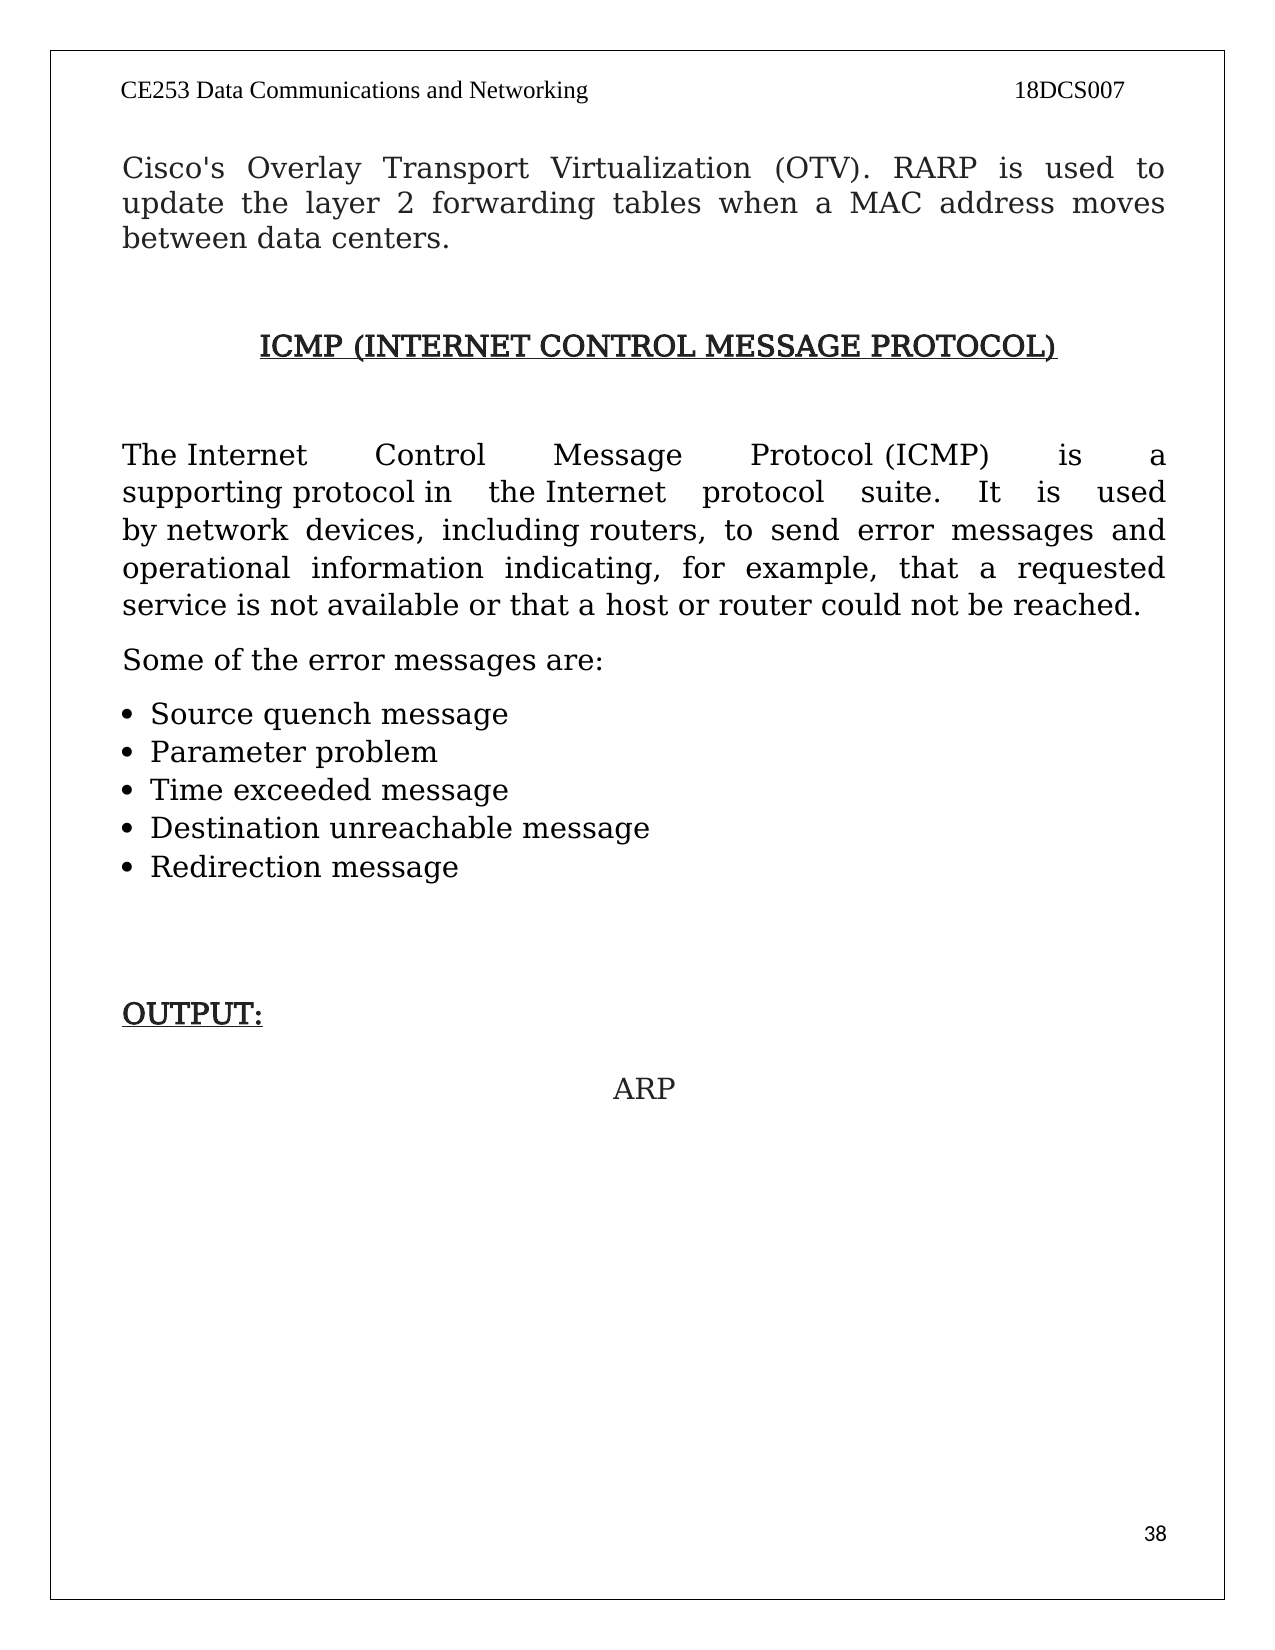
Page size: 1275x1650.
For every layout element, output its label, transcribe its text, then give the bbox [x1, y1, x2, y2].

text Some of the error messages are: [122, 641, 1167, 676]
list ARP [122, 1070, 1167, 1105]
list Source quench message [122, 696, 1167, 731]
list Parameter problem [122, 734, 1167, 769]
text The Internet Control Message Protocol (ICMP) is a supporting protocol in the Internet protocol suite. It is used by network devices, including routers, to send error messages and operational information indicating, for example, that a requested service is not available or that a host or router could not be reached. [122, 584, 1167, 622]
text ICMP (INTERNET CONTROL MESSAGE PROTOCOL) [122, 327, 1167, 362]
text Cisco's Overlay Transport Virtualization (OTV). RARP is used to update the layer 2 forwarding tables when a MAC address moves between data centers. [122, 150, 1167, 255]
text The Internet Control Message Protocol (ICMP) is a supporting protocol in the Internet protocol suite. It is used by network devices, including routers, to send error messages and operational information indicating, for example, that a requested service is not available or that a host or router could not be reached. [122, 471, 1167, 549]
list Destination unreachable message [122, 810, 1167, 845]
list Time exceeded message [122, 772, 1167, 807]
list OUTPUT: [122, 995, 1167, 1030]
list Redirection message [122, 848, 1167, 883]
